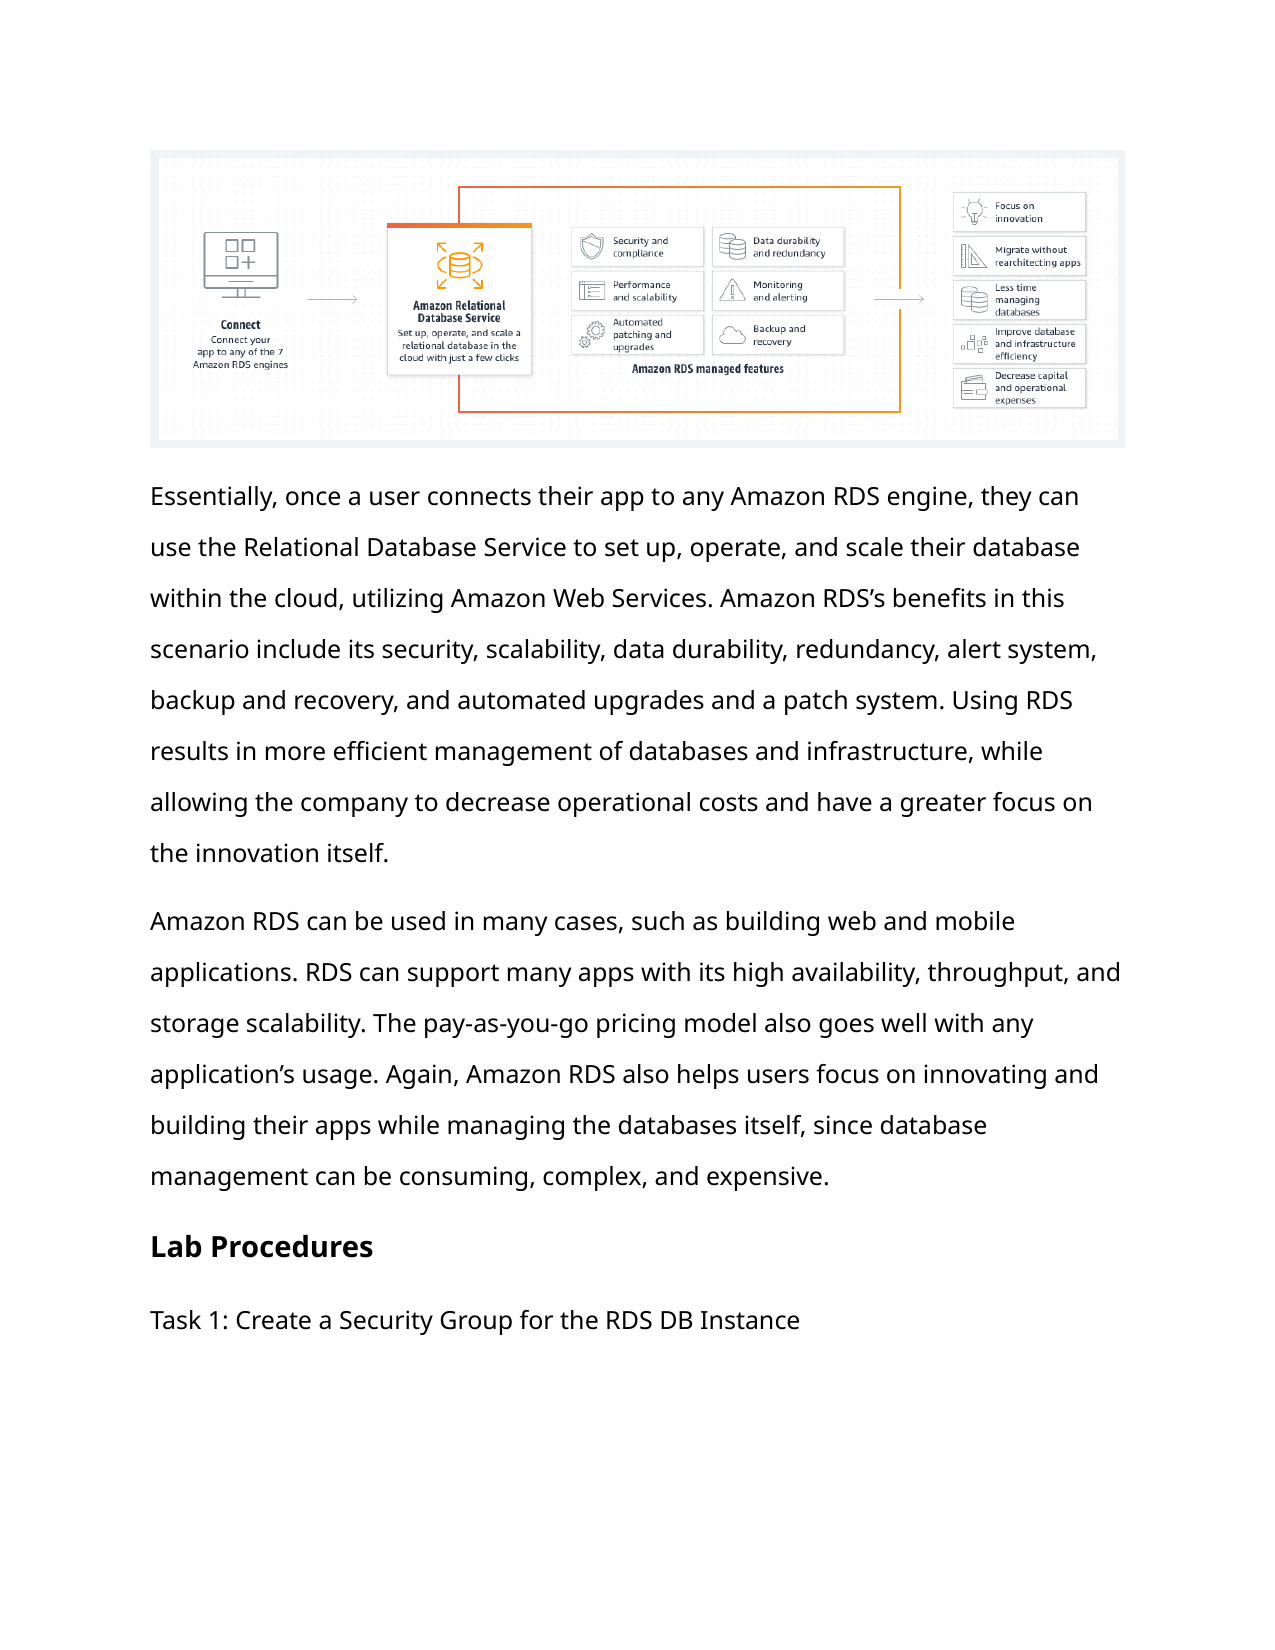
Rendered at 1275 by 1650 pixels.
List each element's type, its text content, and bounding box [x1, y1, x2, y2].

text Essentially, once a user connects their app to any Amazon RDS engine, they can use the Relational Database Service to set up, operate, and scale their database within the cloud, utilizing Amazon Web Services. Amazon RDS’s benefits in this scenario include its security, scalability, data durability, redundancy, alert system, backup and recovery, and automated upgrades and a patch system. Using RDS results in more efficient management of databases and infrastructure, while allowing the company to decrease operational costs and have a greater focus on the innovation itself. [150, 478, 1125, 870]
text Lab Procedures [150, 1226, 1125, 1266]
text Task 1: Create a Security Group for the RDS DB Instance [150, 1302, 1125, 1337]
picture [150, 150, 1125, 448]
text Amazon RDS can be used in many cases, such as building web and mobile applications. RDS can support many apps with its high availability, throughput, and storage scalability. The pay-as-you-go pricing model also goes well with any application’s usage. Again, Amazon RDS also helps users focus on innovating and building their apps while managing the databases itself, since database management can be consuming, complex, and expensive. [150, 903, 1125, 1193]
